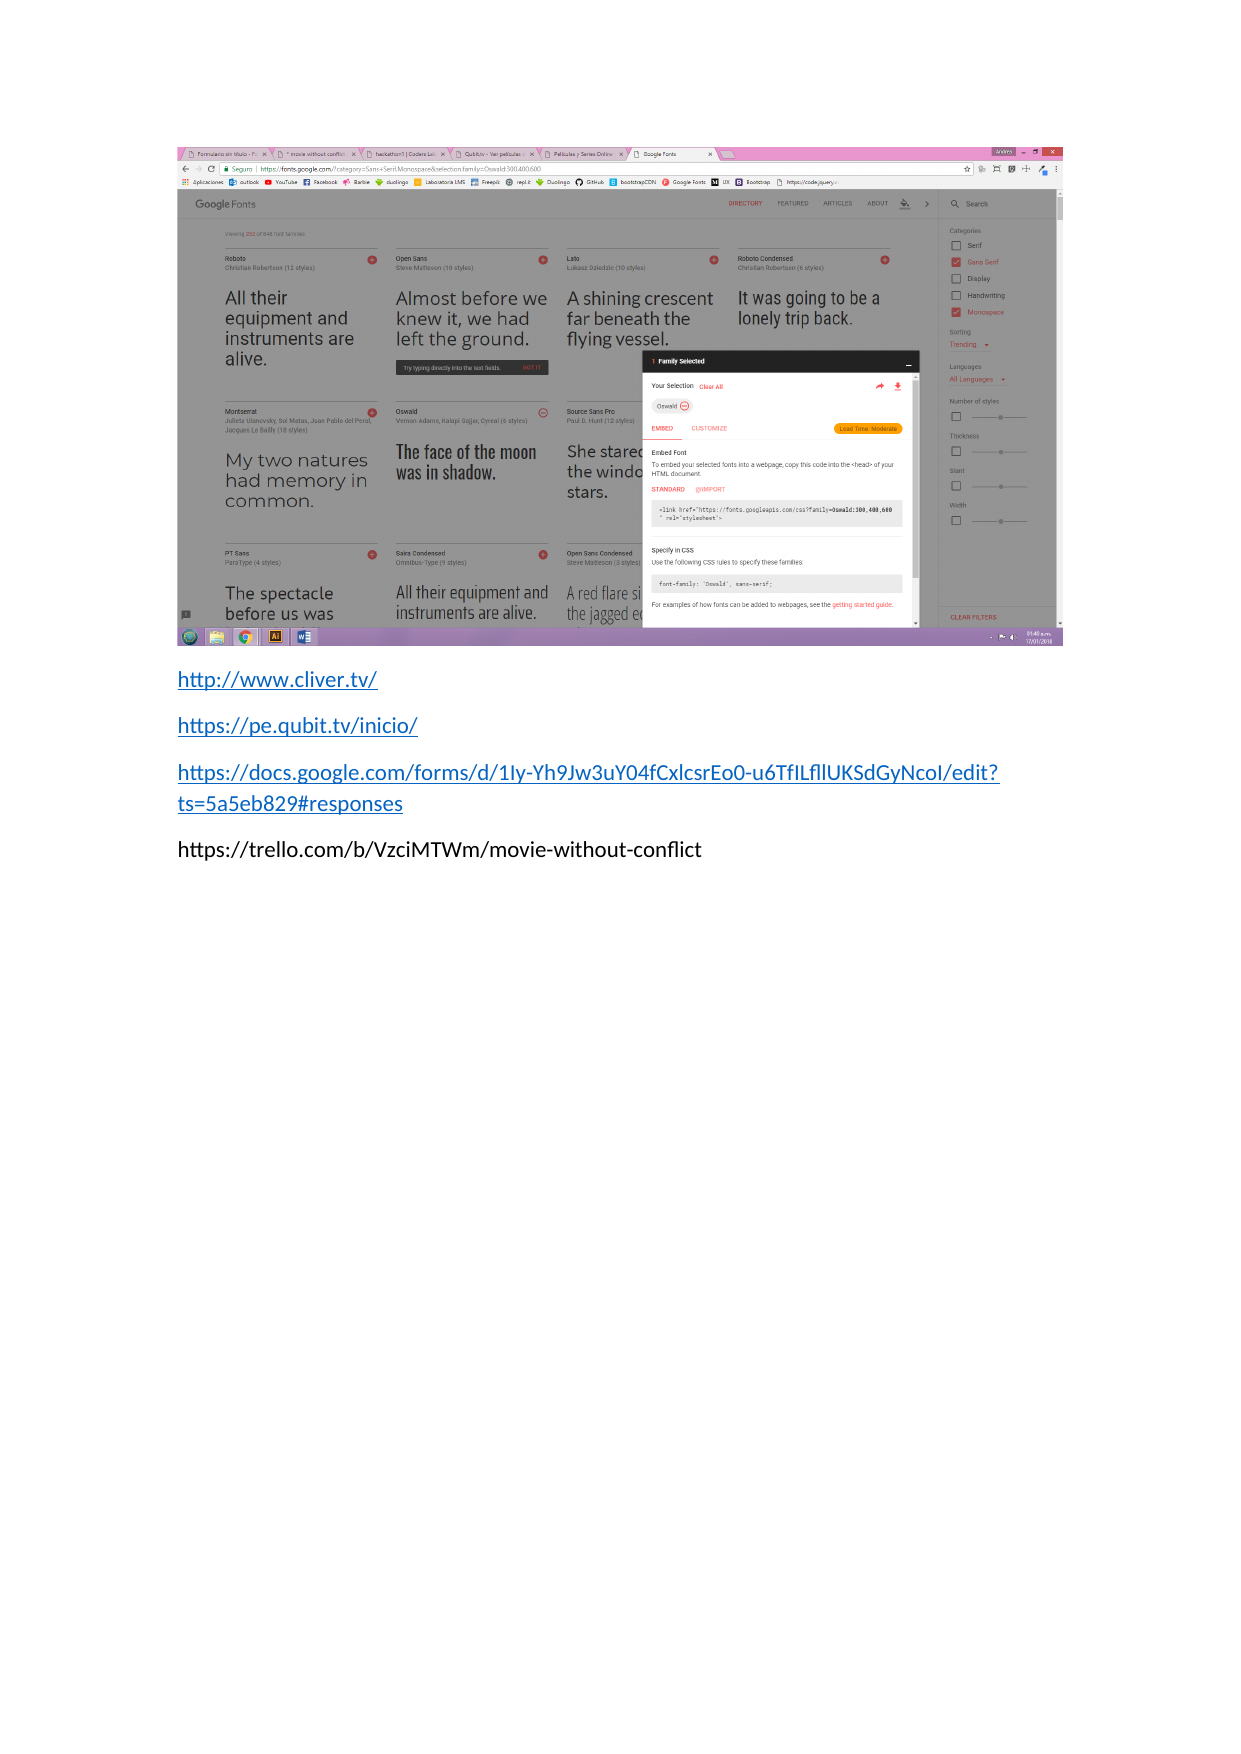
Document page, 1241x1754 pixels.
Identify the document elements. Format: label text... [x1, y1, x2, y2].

text http://www.cliver.tv/ [177, 665, 1063, 693]
text https://docs.google.com/forms/d/1Iy-Yh9Jw3uY04fCxlcsrEo0-u6TfILfllUKSdGyNcoI/edit?ts=5a5eb829#responses [177, 758, 1063, 817]
text https://pe.qubit.tv/inicio/ [177, 712, 1063, 740]
text https://trello.com/b/VzciMTWm/movie-without-conflict [177, 836, 1063, 864]
picture [177, 147, 1063, 646]
